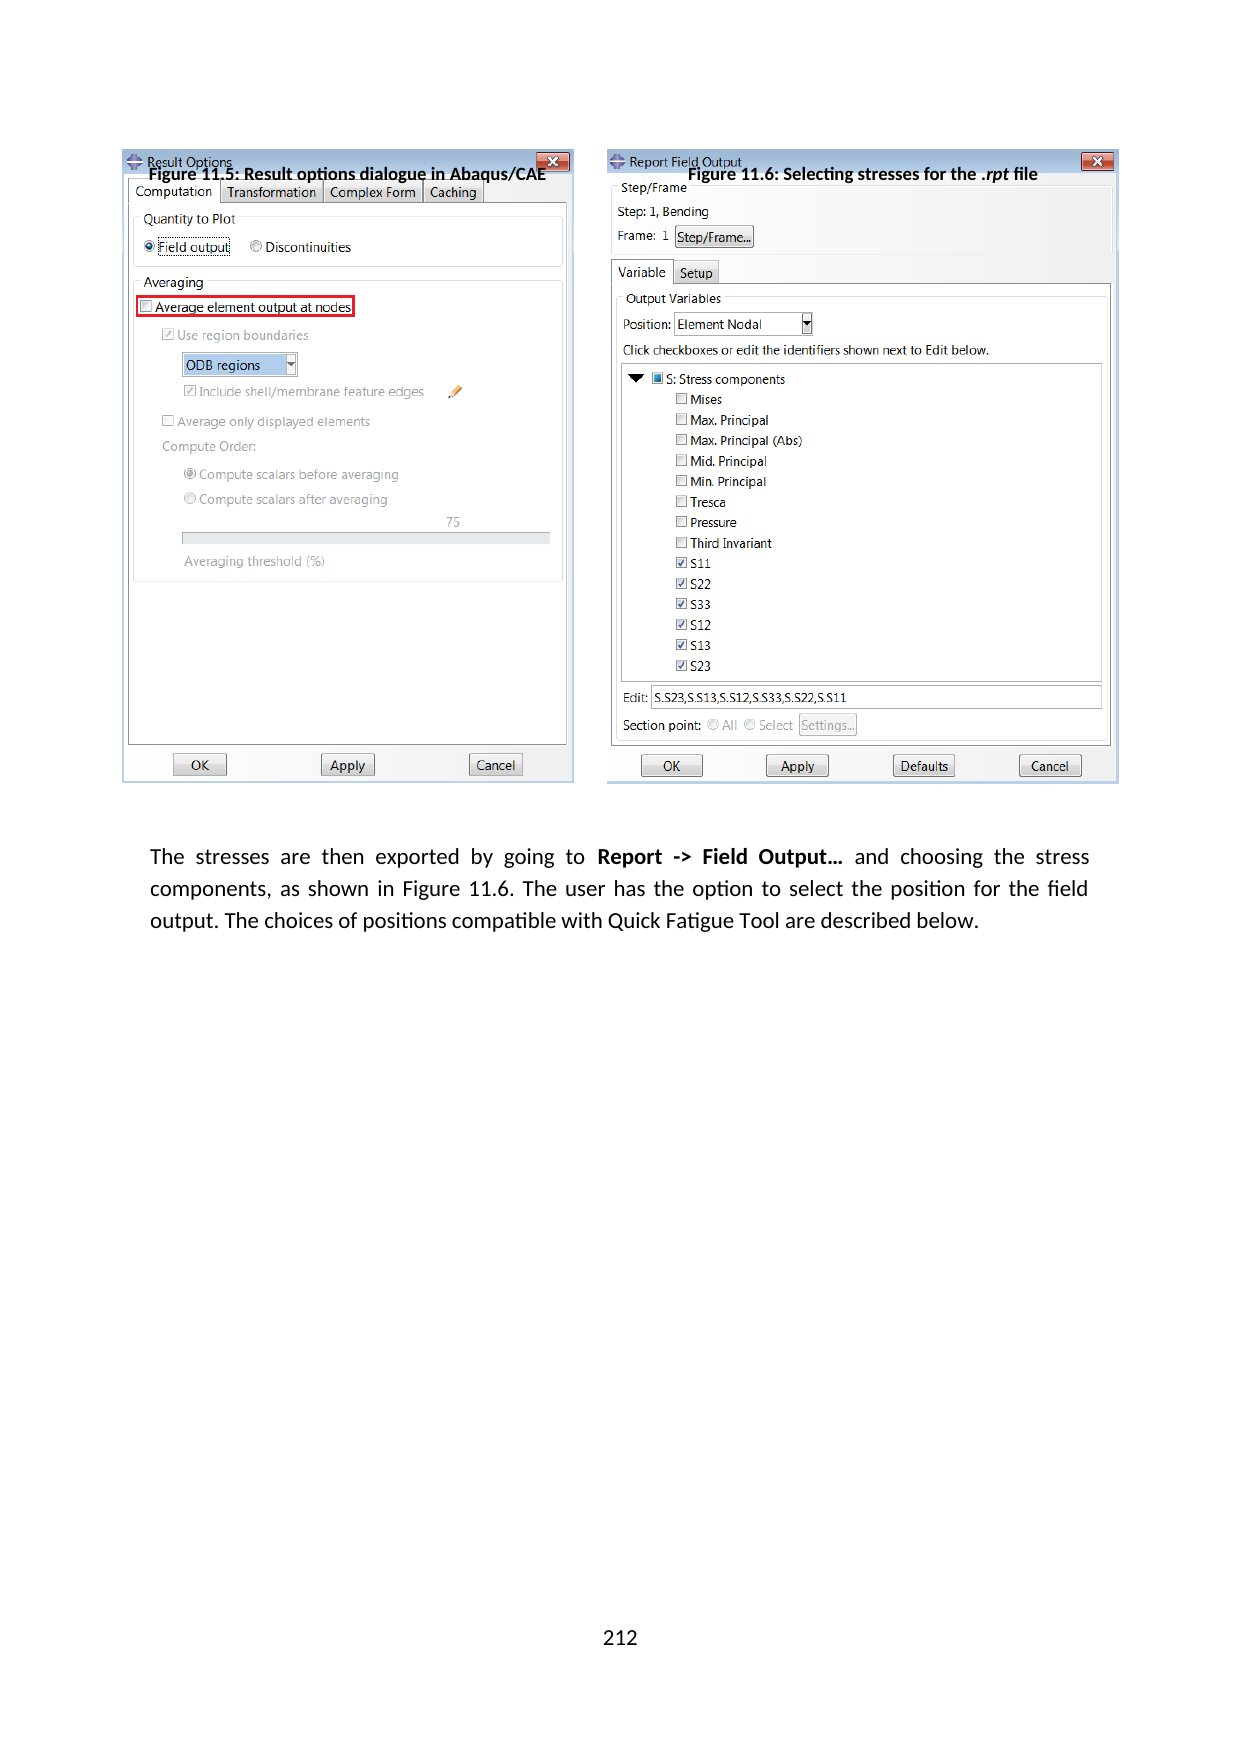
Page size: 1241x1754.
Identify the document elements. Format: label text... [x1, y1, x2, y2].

picture [607, 149, 1119, 784]
picture [122, 149, 574, 783]
